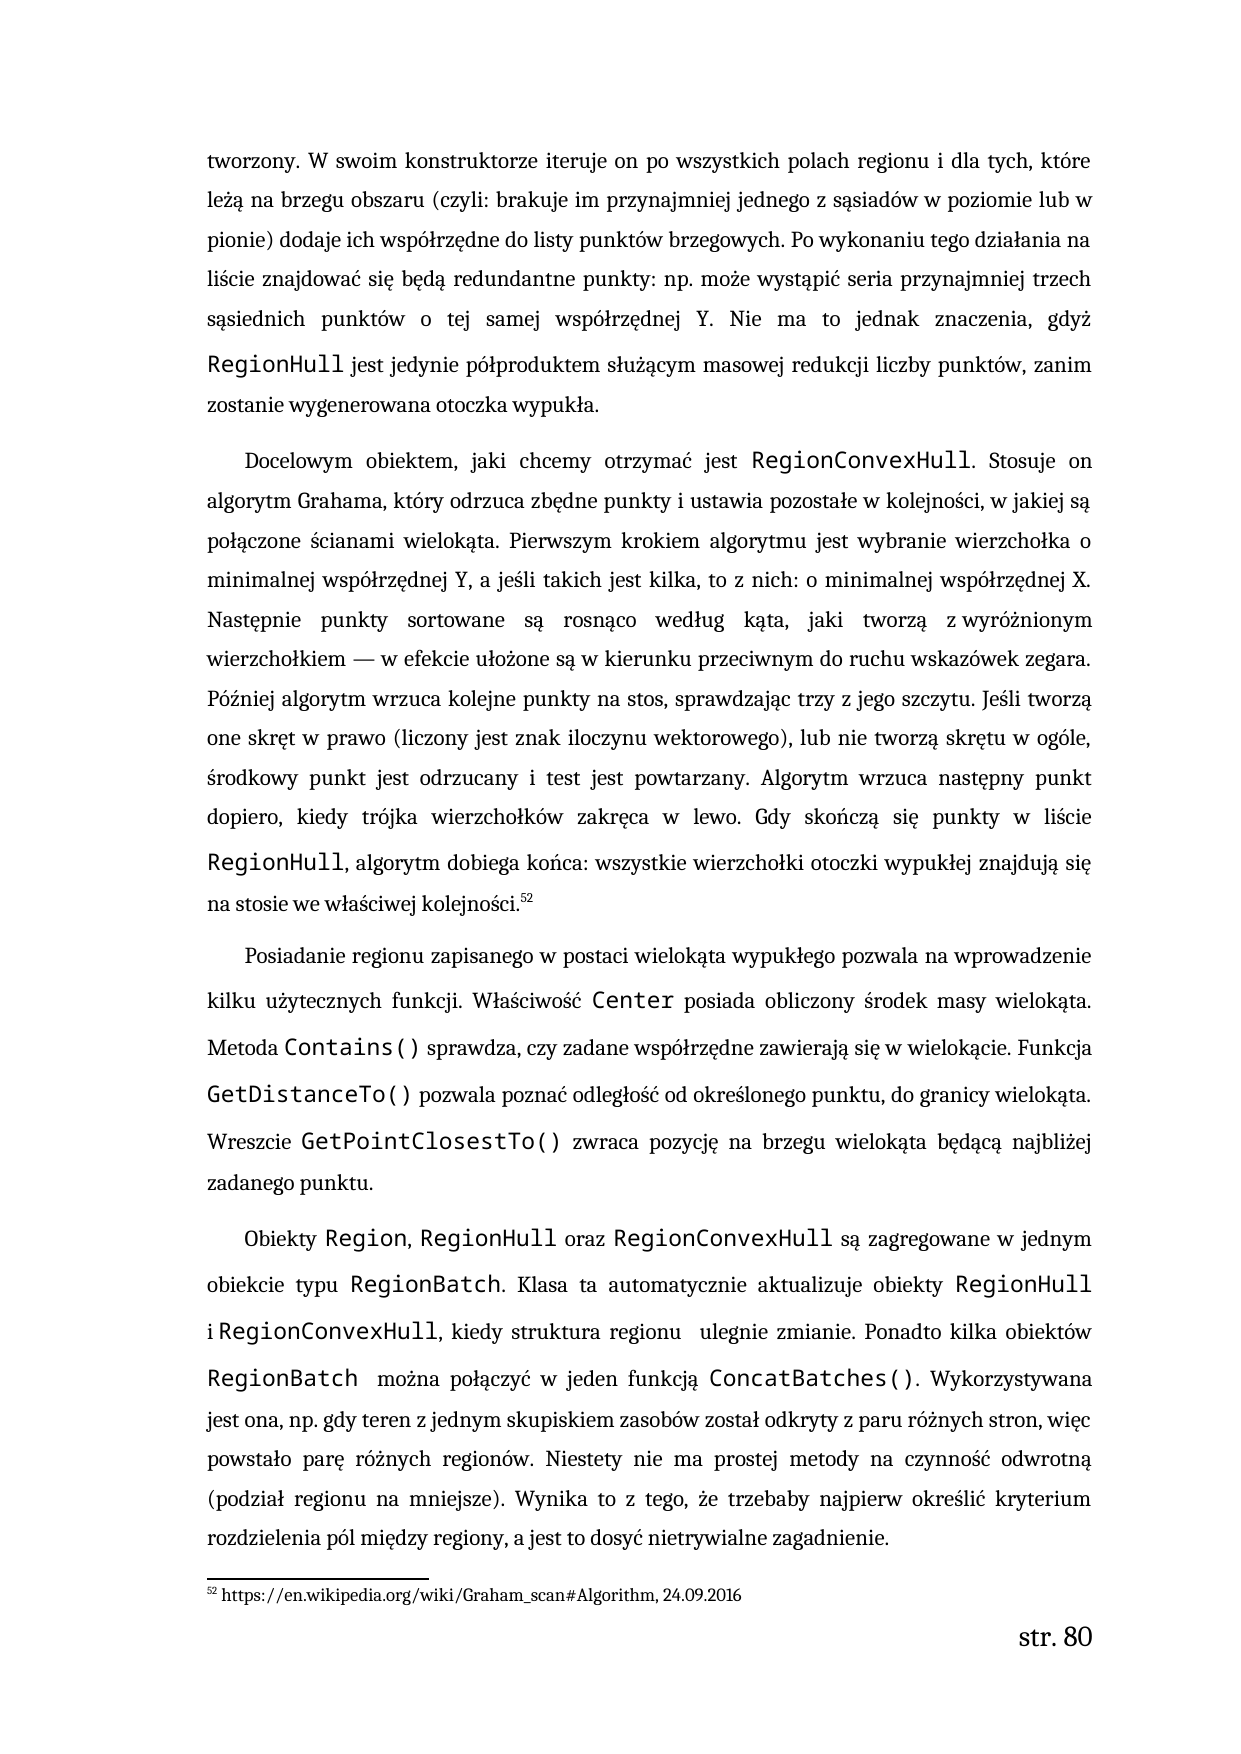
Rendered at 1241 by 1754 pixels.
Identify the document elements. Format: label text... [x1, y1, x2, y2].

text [207, 148, 1092, 418]
text Posiadanie regionu zapisanego w postaci wielokąta wypukłego pozwala na wprowadzenie kilku użytecznych funkcji. Właściwość Center posiada obliczony środek masy wielokąta. Metoda Contains() sprawdza, czy zadane współrzędne zawierają się w wielokącie. Funkcja GetDistanceTo() pozwala poznać odległość od określonego punktu, do granicy wielokąta. Wreszcie GetPointClosestTo() zwraca pozycję na brzegu wielokąta będącą najbliżej zadanego punktu. [207, 942, 1092, 1196]
text Docelowym obiektem, jaki chcemy otrzymać jest RegionConvexHull. Stosuje on algorytm Grahama, który odrzuca zbędne punkty i ustawia pozostałe w kolejności, w jakiej są połączone ścianami wielokąta. Pierwszym krokiem algorytmu jest wybranie wierzchołka o minimalnej współrzędnej Y, a jeśli takich jest kilka, to z nich: o minimalnej współrzędnej X. Następnie punkty sortowane są rosnąco według kąta, jaki tworzą z wyróżnionym wierzchołkiem — w efekcie ułożone są w kierunku przeciwnym do ruchu wskazówek zegara. Później algorytm wrzuca kolejne punkty na stos, sprawdzając trzy z jego szczytu. Jeśli tworzą one skręt w prawo (liczony jest znak iloczynu wektorowego), lub nie tworzą skrętu w ogóle, środkowy punkt jest odrzucany i test jest powtarzany. Algorytm wrzuca następny punkt dopiero, kiedy trójka wierzchołków zakręca w lewo. Gdy skończą się punkty w liście RegionHull, algorytm dobiega końca: wszystkie wierzchołki otoczki wypukłej znajdują się na stosie we właściwej kolejności. [207, 444, 1092, 917]
text Obiekty Region, RegionHull oraz RegionConvexHull są zagregowane w jednym obiekcie typu RegionBatch. Klasa ta automatycznie aktualizuje obiekty RegionHull i RegionConvexHull, kiedy struktura regionu ulegnie zmianie. Ponadto kilka obiektów RegionBatch można połączyć w jeden funkcją ConcatBatches(). Wykorzystywana jest ona, np. gdy teren z jednym skupiskiem zasobów został odkryty z paru różnych stron, więc powstało parę różnych regionów. Niestety nie ma prostej metody na czynność odwrotną (podział regionu na mniejsze). Wynika to z tego, że trzebaby najpierw określić kryterium rozdzielenia pól między regiony, a jest to dosyć nietrywialne zagadnienie. [207, 1221, 1092, 1551]
